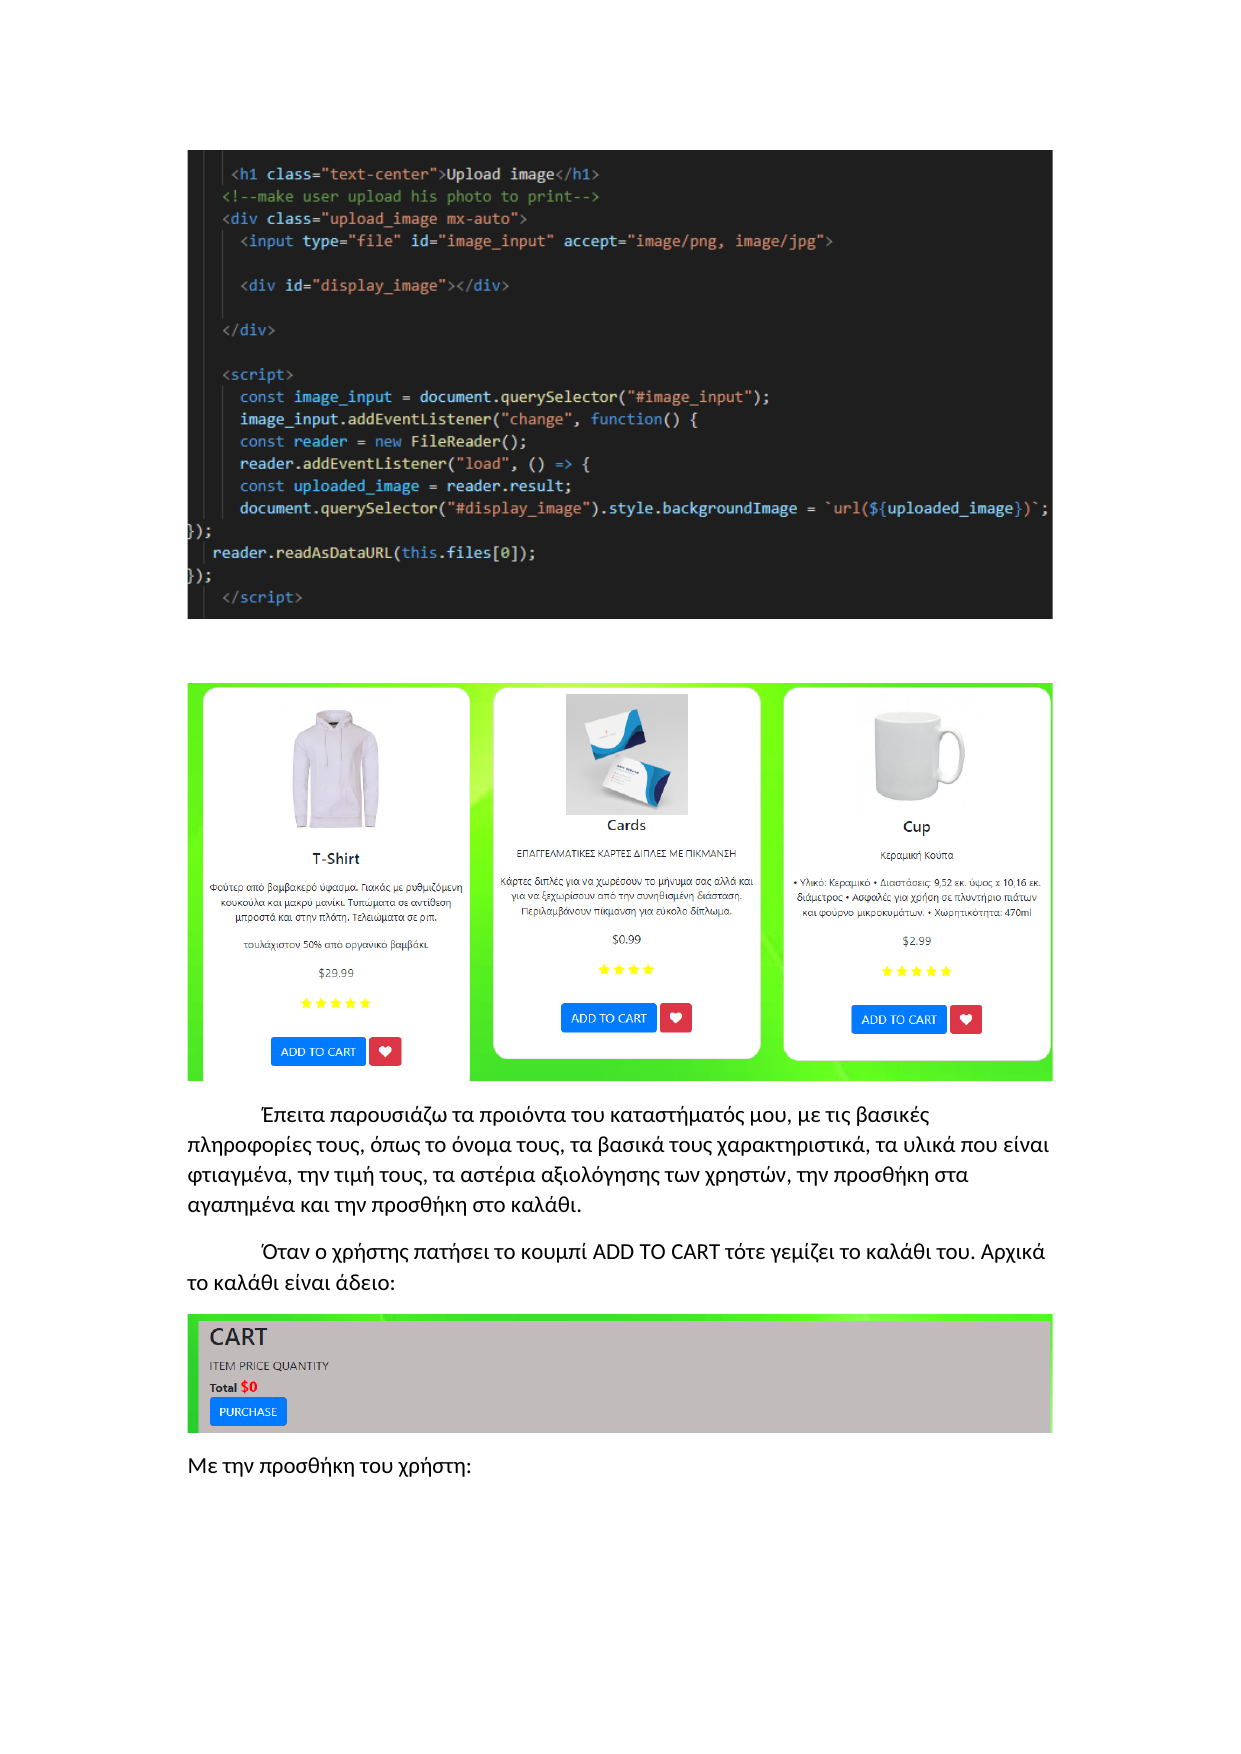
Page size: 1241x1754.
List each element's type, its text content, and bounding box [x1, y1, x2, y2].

picture [187, 150, 1053, 619]
text Με την προσθήκη του χρήστη: [187, 1451, 1053, 1479]
text Όταν ο χρήστης πατήσει το κουμπί ADD TO CART τότε γεμίζει το καλάθι του. Αρχικά το καλάθι είναι άδειο: [187, 1237, 1053, 1296]
picture [187, 1314, 1053, 1433]
text Έπειτα παρουσιάζω τα προιόντα του καταστήματός μου, με τις βασικές πληροφορίες τους, όπως το όνομα τους, τα βασικά τους χαρακτηριστικά, τα υλικά που είναι φτιαγμένα, την τιμή τους, τα αστέρια αξιολόγησης των χρηστών, την προσθήκη στα αγαπημένα και την προσθήκη στο καλάθι. [187, 1100, 1053, 1218]
picture [187, 683, 1053, 1081]
